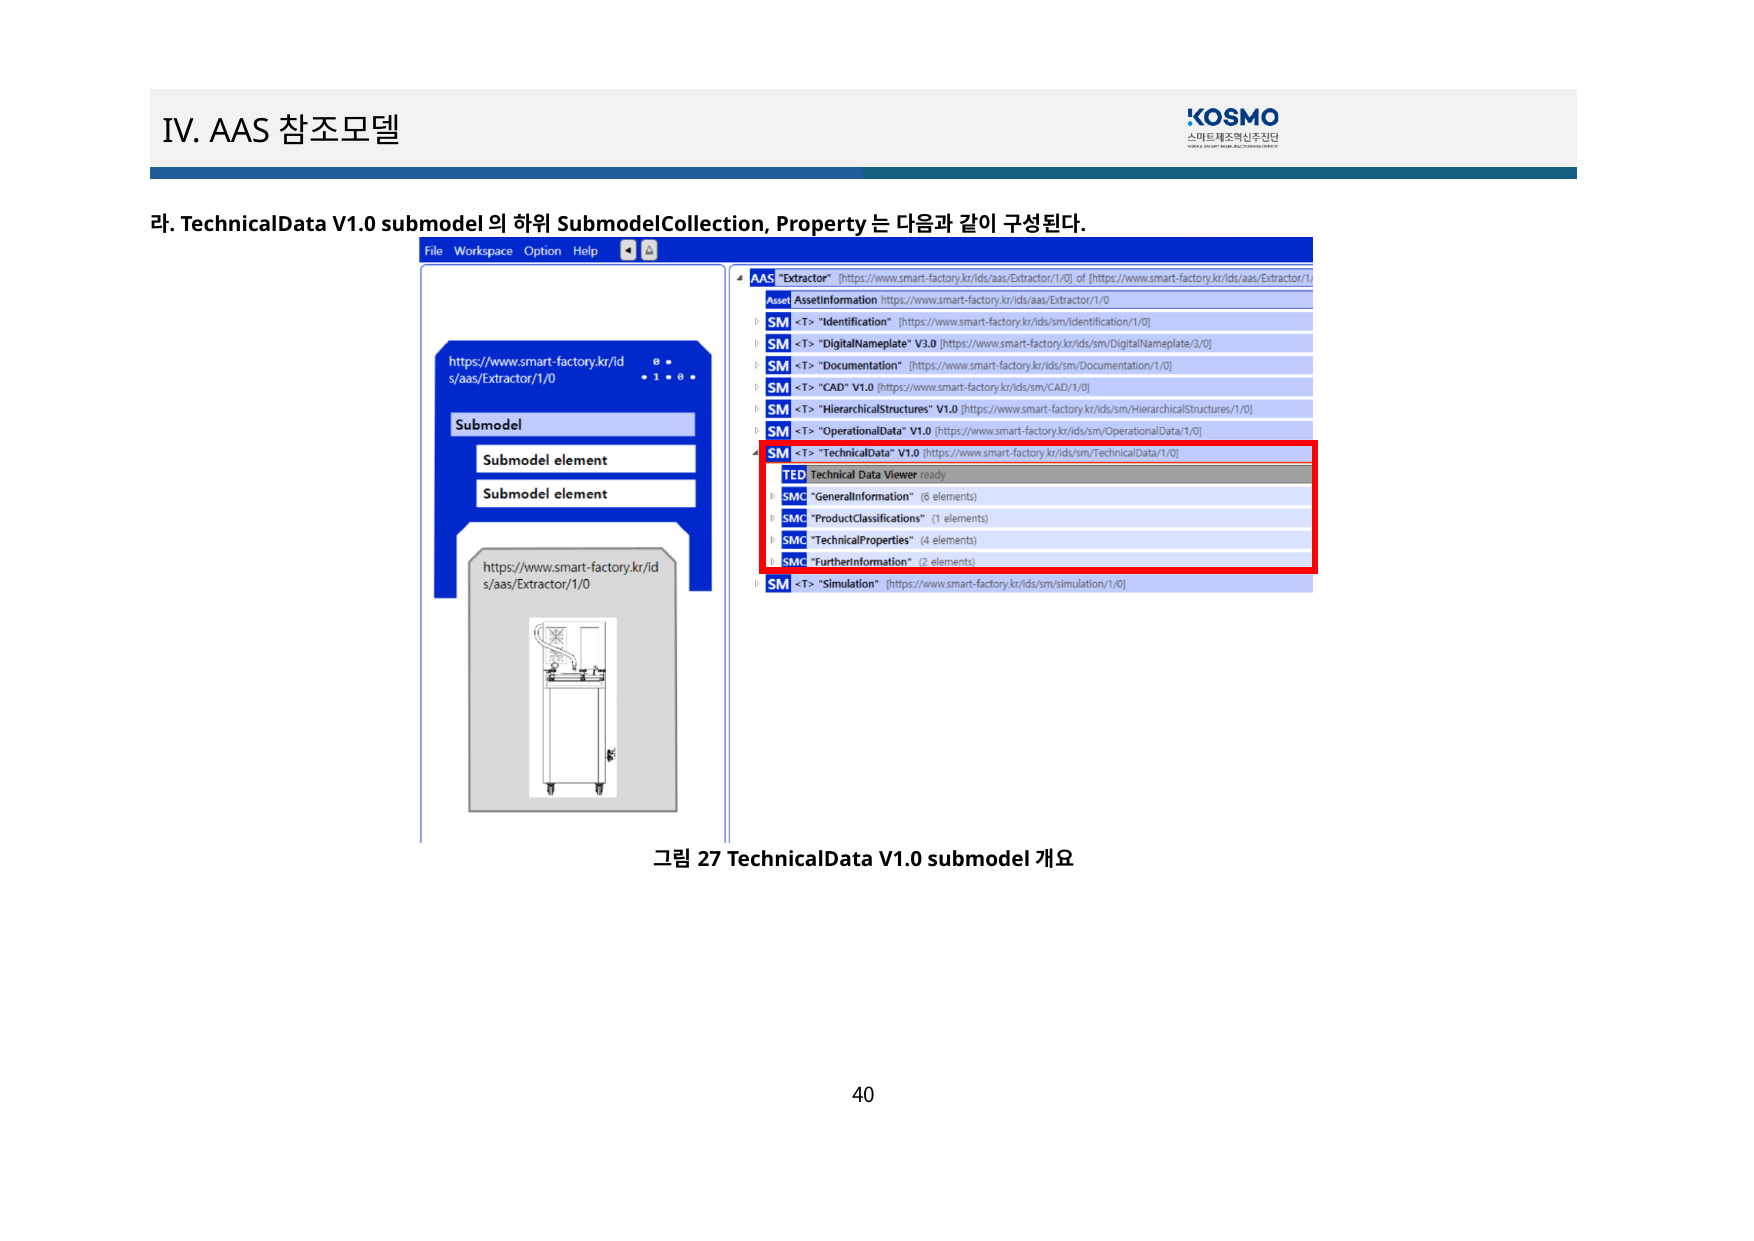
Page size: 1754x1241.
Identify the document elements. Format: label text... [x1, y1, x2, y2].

text 라. TechnicalData V1.0 submodel의 하위 SubmodelCollection, Property는 다음과 같이 구성된다. [150, 207, 1577, 238]
picture [766, 446, 1312, 567]
picture [419, 237, 1313, 843]
picture [1187, 108, 1279, 148]
